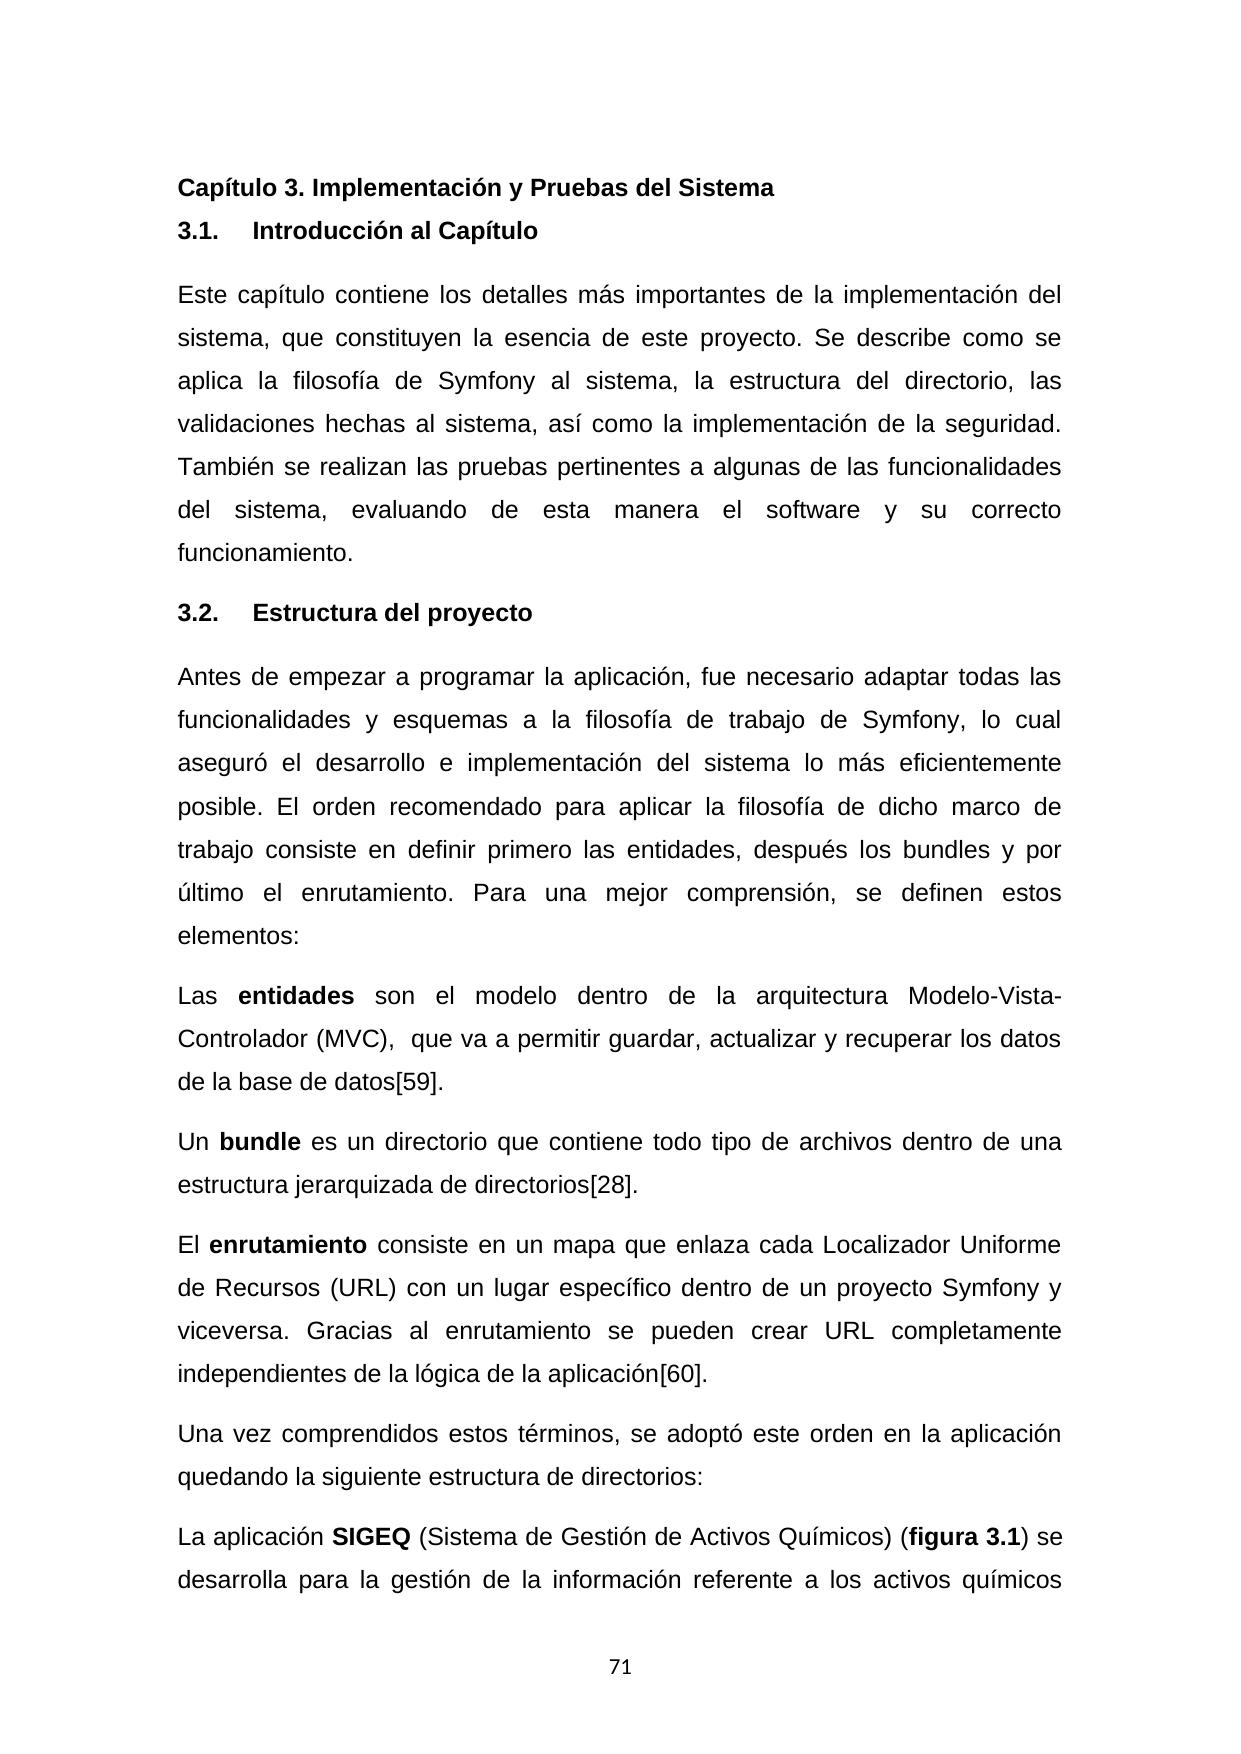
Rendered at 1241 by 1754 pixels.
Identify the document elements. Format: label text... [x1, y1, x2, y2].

text Antes de empezar a programar la aplicación, fue necesario adaptar todas las funcionalidades y esquemas a la filosofía de trabajo de Symfony, lo cual aseguró el desarrollo e implementación del sistema lo más eficientemente posible. El orden recomendado para aplicar la filosofía de dicho marco de trabajo consiste en definir primero las entidades, después los bundles y por último el enrutamiento. Para una mejor comprensión, se definen estos elementos: [177, 662, 1063, 950]
text Un bundle es un directorio que contiene todo tipo de archivos dentro de una estructura jerarquizada de directorios[28]. [177, 1127, 1063, 1199]
text El enrutamiento consiste en un mapa que enlaza cada Localizador Uniforme de Recursos (URL) con un lugar específico dentro de un proyecto Symfony y viceversa. Gracias al enrutamiento se pueden crear URL completamente independientes de la lógica de la aplicación[60]. [177, 1230, 1063, 1388]
list Introducción al Capítulo [177, 216, 1063, 244]
text Las entidades son el modelo dentro de la arquitectura Modelo-Vista-Controlador (MVC), que va a permitir guardar, actualizar y recuperar los datos de la base de datos[59]. [177, 981, 1063, 1096]
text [177, 1522, 1063, 1594]
text Una vez comprendidos estos términos, se adoptó este orden en la aplicación quedando la siguiente estructura de directorios: [177, 1419, 1063, 1491]
subtitle Capítulo 3. Implementación y Pruebas del Sistema [177, 173, 1063, 201]
text Este capítulo contiene los detalles más importantes de la implementación del sistema, que constituyen la esencia de este proyecto. Se describe como se aplica la filosofía de Symfony al sistema, la estructura del directorio, las validaciones hechas al sistema, así como la implementación de la seguridad. También se realizan las pruebas pertinentes a algunas de las funcionalidades del sistema, evaluando de esta manera el software y su correcto funcionamiento. [177, 280, 1063, 567]
list Estructura del proyecto [177, 598, 1063, 627]
